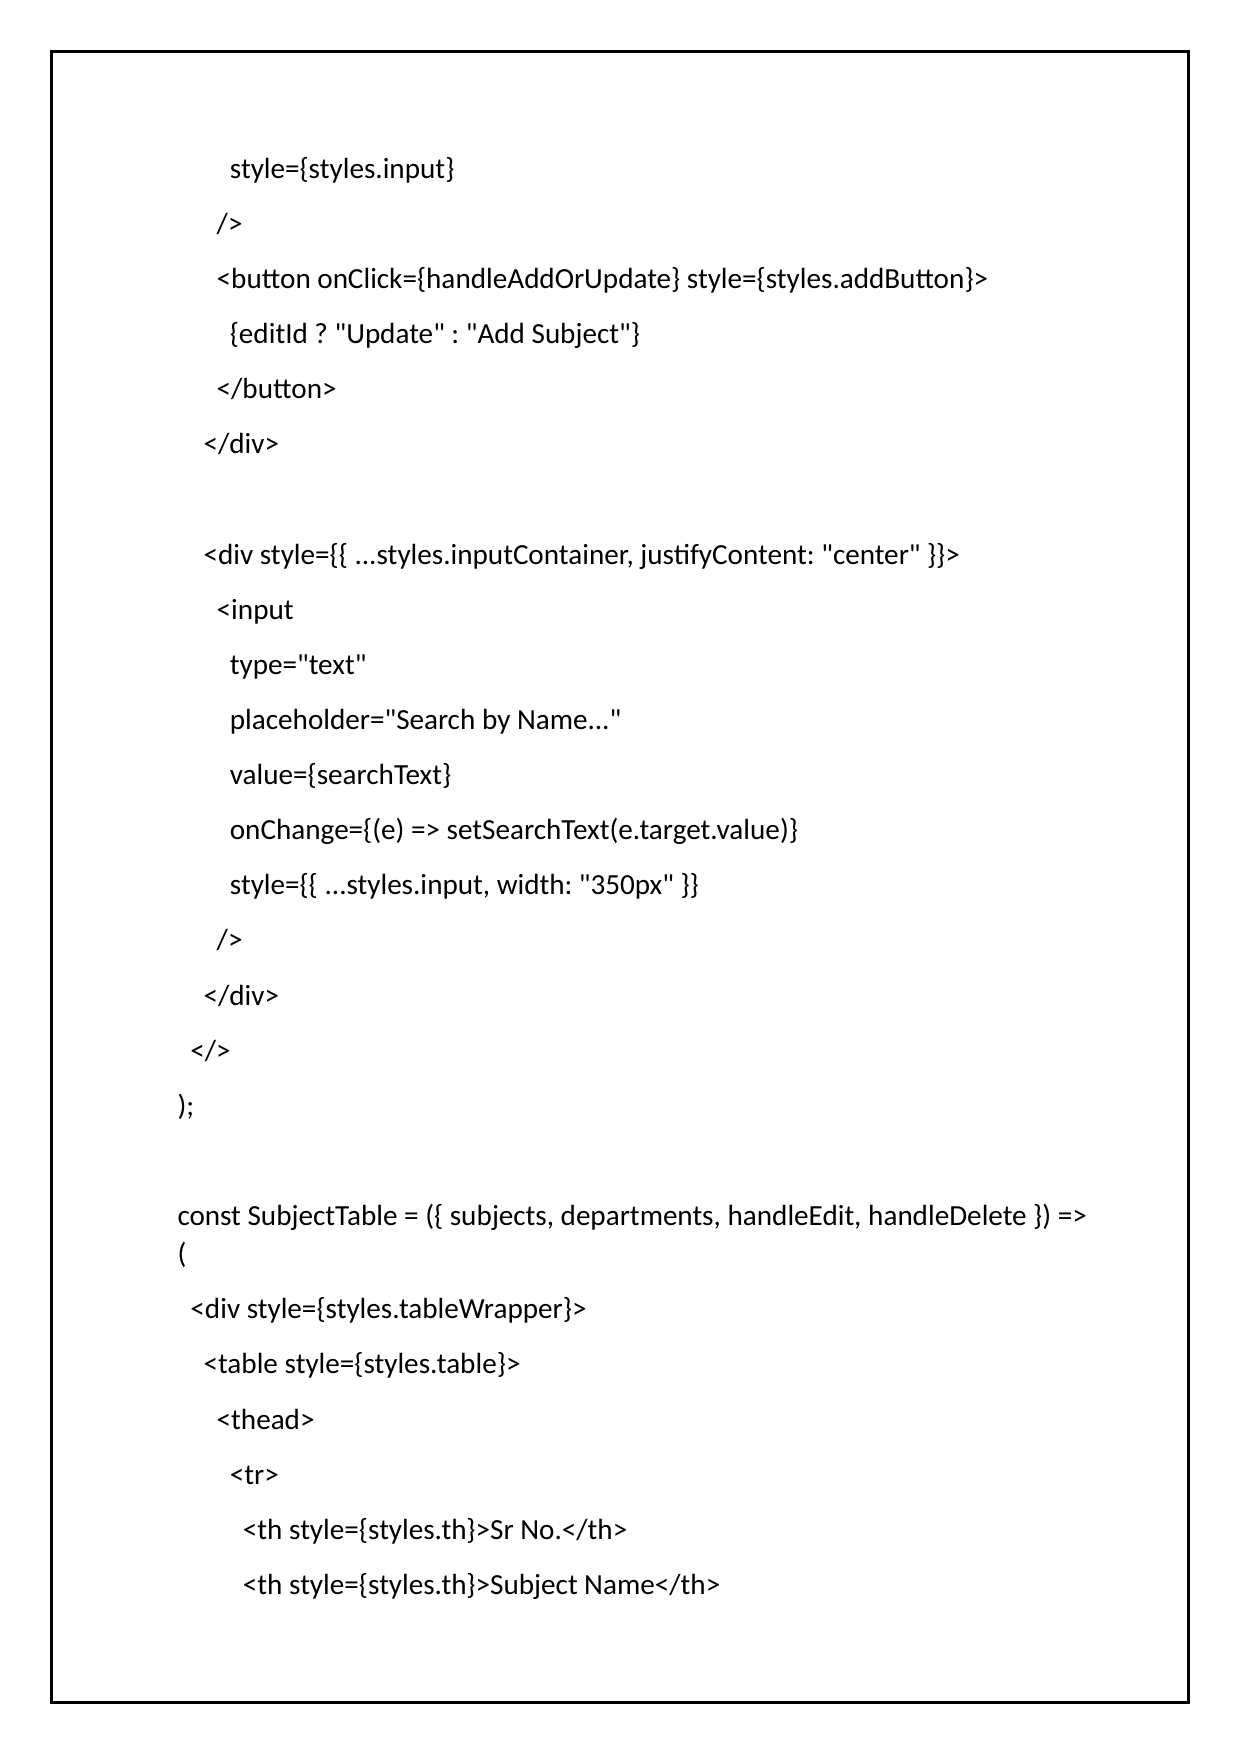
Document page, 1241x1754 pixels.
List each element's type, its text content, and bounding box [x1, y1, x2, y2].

text <div style={{ ...styles.inputContainer, justifyContent: "center" }}> [177, 536, 1090, 571]
text <table style={styles.table}> [177, 1346, 1090, 1381]
text const SubjectTable = ({ subjects, departments, handleEdit, handleDelete }) => ( [177, 1197, 1090, 1271]
text ); [177, 1087, 1090, 1122]
text <button onClick={handleAddOrUpdate} style={styles.addButton}> [177, 260, 1090, 296]
text <div style={styles.tableWrapper}> [177, 1291, 1090, 1326]
text type="text" [177, 646, 1090, 682]
text <th style={styles.th}>Sr No.</th> [177, 1511, 1090, 1547]
text </button> [177, 370, 1090, 406]
text <input [177, 591, 1090, 626]
text value={searchText} [177, 756, 1090, 792]
text /> [177, 205, 1090, 241]
text </> [177, 1032, 1090, 1067]
text style={styles.input} [177, 150, 1090, 186]
text placeholder="Search by Name..." [177, 701, 1090, 737]
text /> [177, 921, 1090, 957]
text <tr> [177, 1456, 1090, 1491]
text style={{ ...styles.input, width: "350px" }} [177, 866, 1090, 902]
text <th style={styles.th}>Subject Name</th> [177, 1566, 1090, 1602]
text {editId ? "Update" : "Add Subject"} [177, 315, 1090, 351]
text onChange={(e) => setSearchText(e.target.value)} [177, 811, 1090, 847]
text </div> [177, 426, 1090, 461]
text <thead> [177, 1401, 1090, 1436]
text </div> [177, 977, 1090, 1012]
